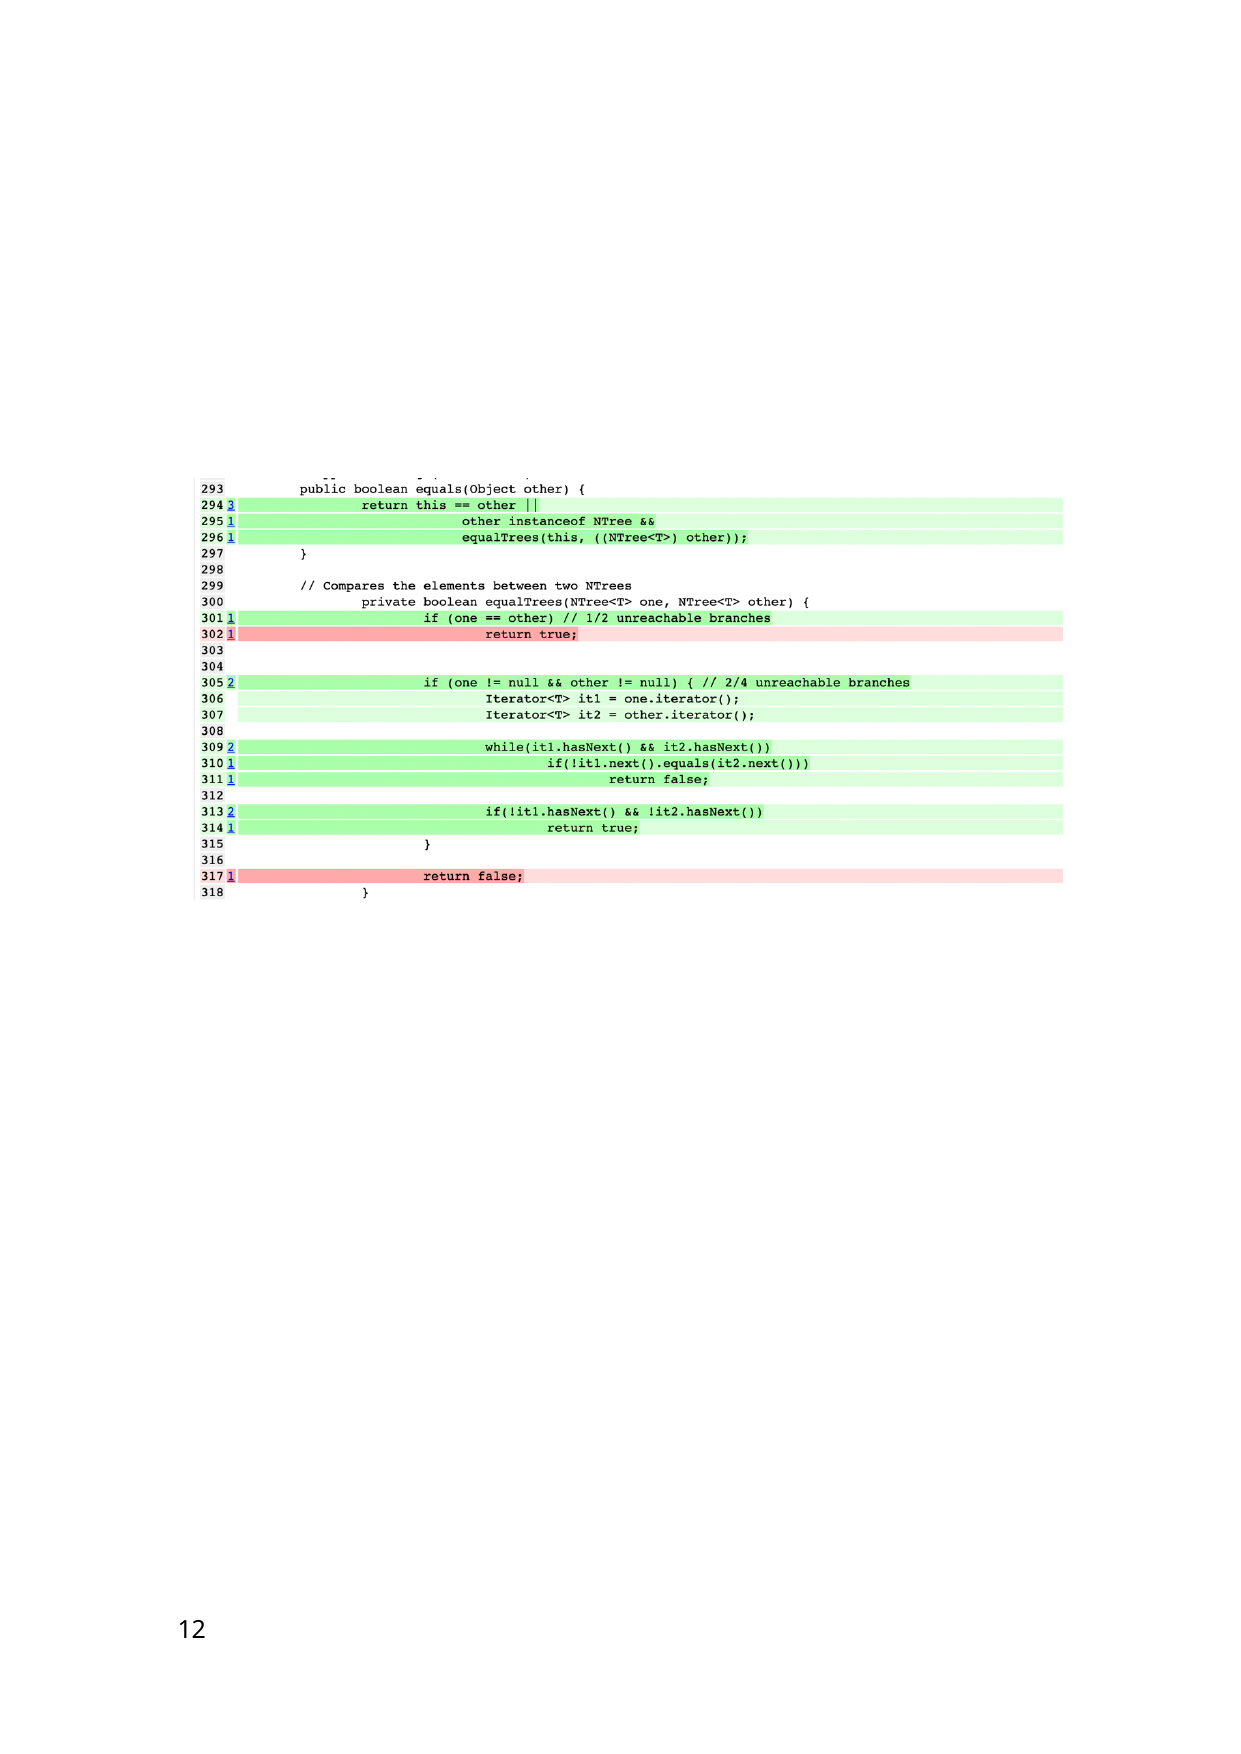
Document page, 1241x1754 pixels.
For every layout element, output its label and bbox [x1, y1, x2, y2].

picture [177, 478, 1063, 900]
